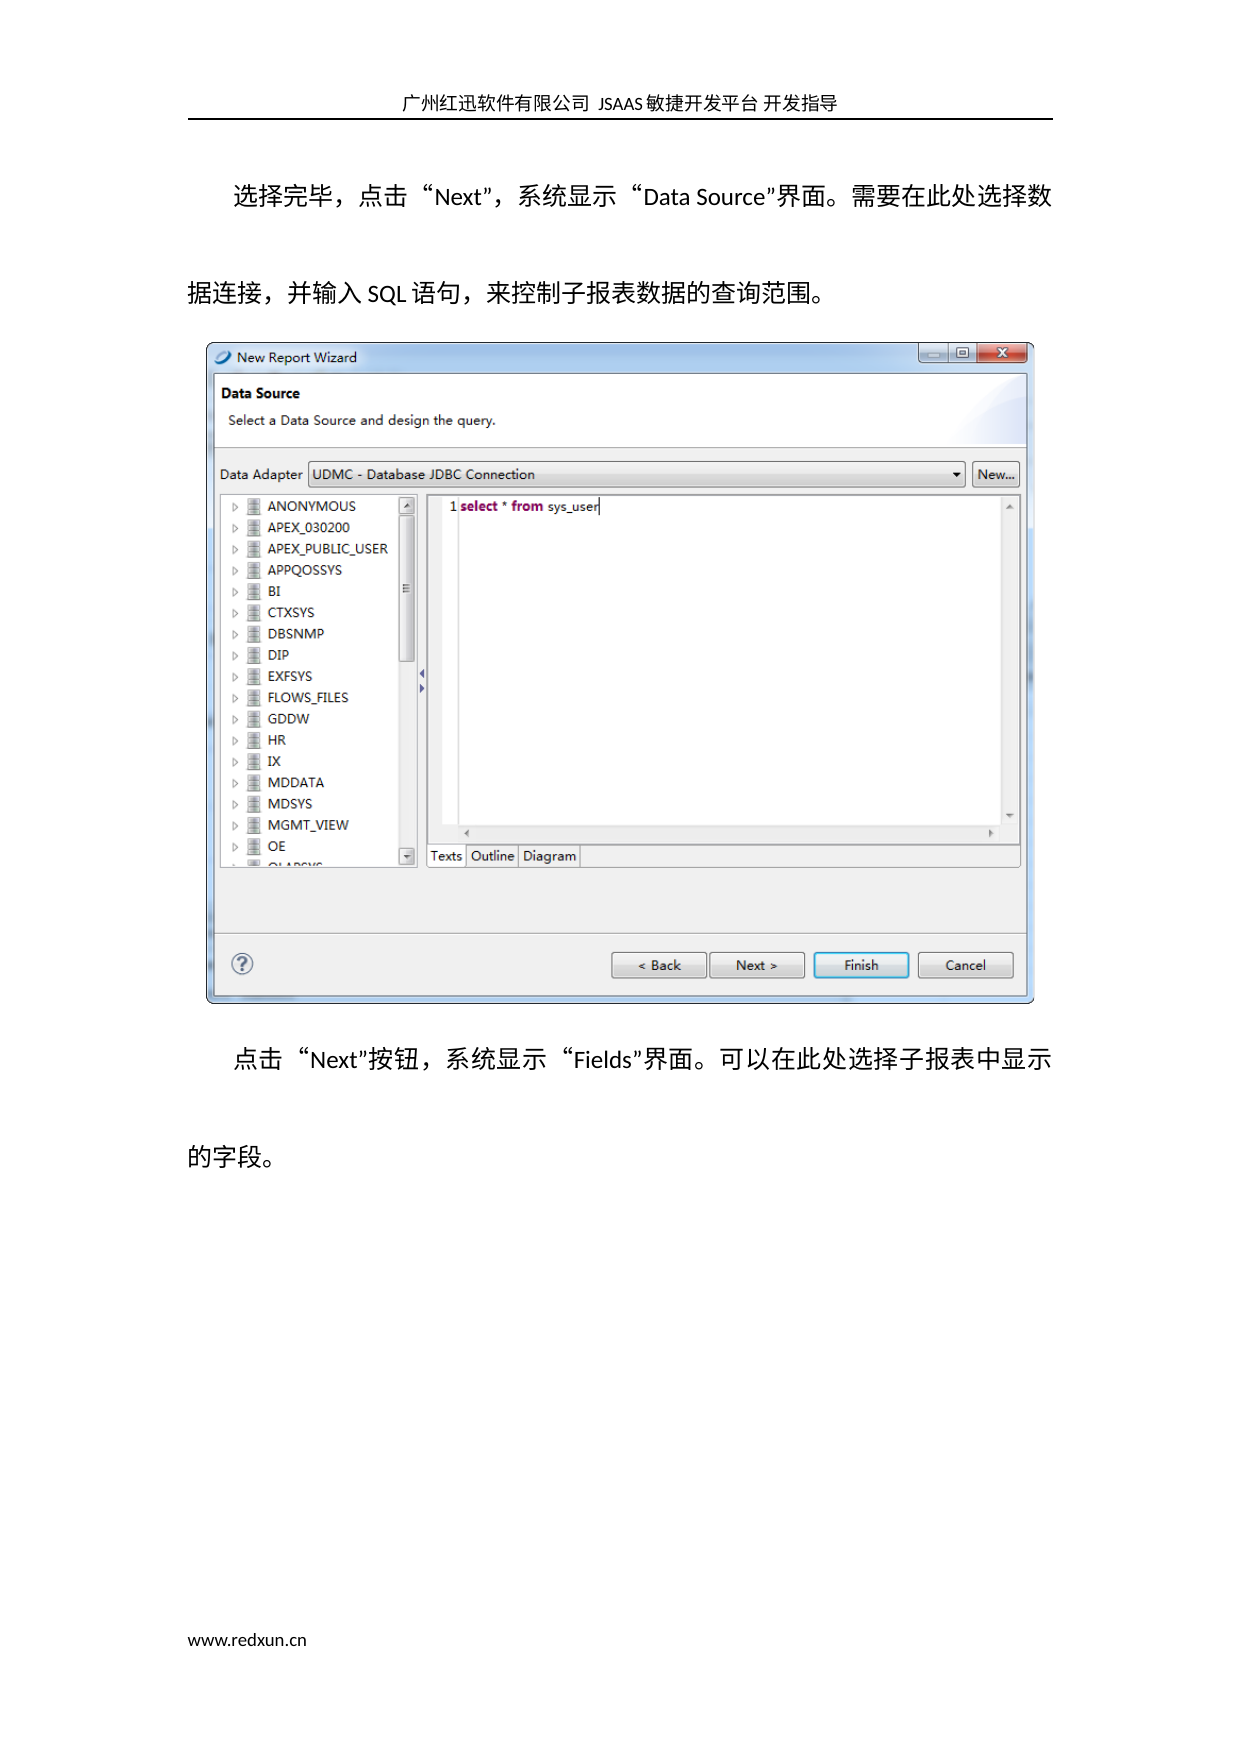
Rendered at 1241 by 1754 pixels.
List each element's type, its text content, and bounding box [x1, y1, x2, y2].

text 选择完毕，点击“Next”，系统显示“Data Source”界面。需要在此处选择数据连接，并输入SQL语句，来控制子报表数据的查询范围。 [187, 162, 1053, 324]
text 点击“Next”按钮，系统显示“Fields”界面。可以在此处选择子报表中显示的字段。 [187, 1025, 1053, 1188]
picture [206, 342, 1035, 1004]
